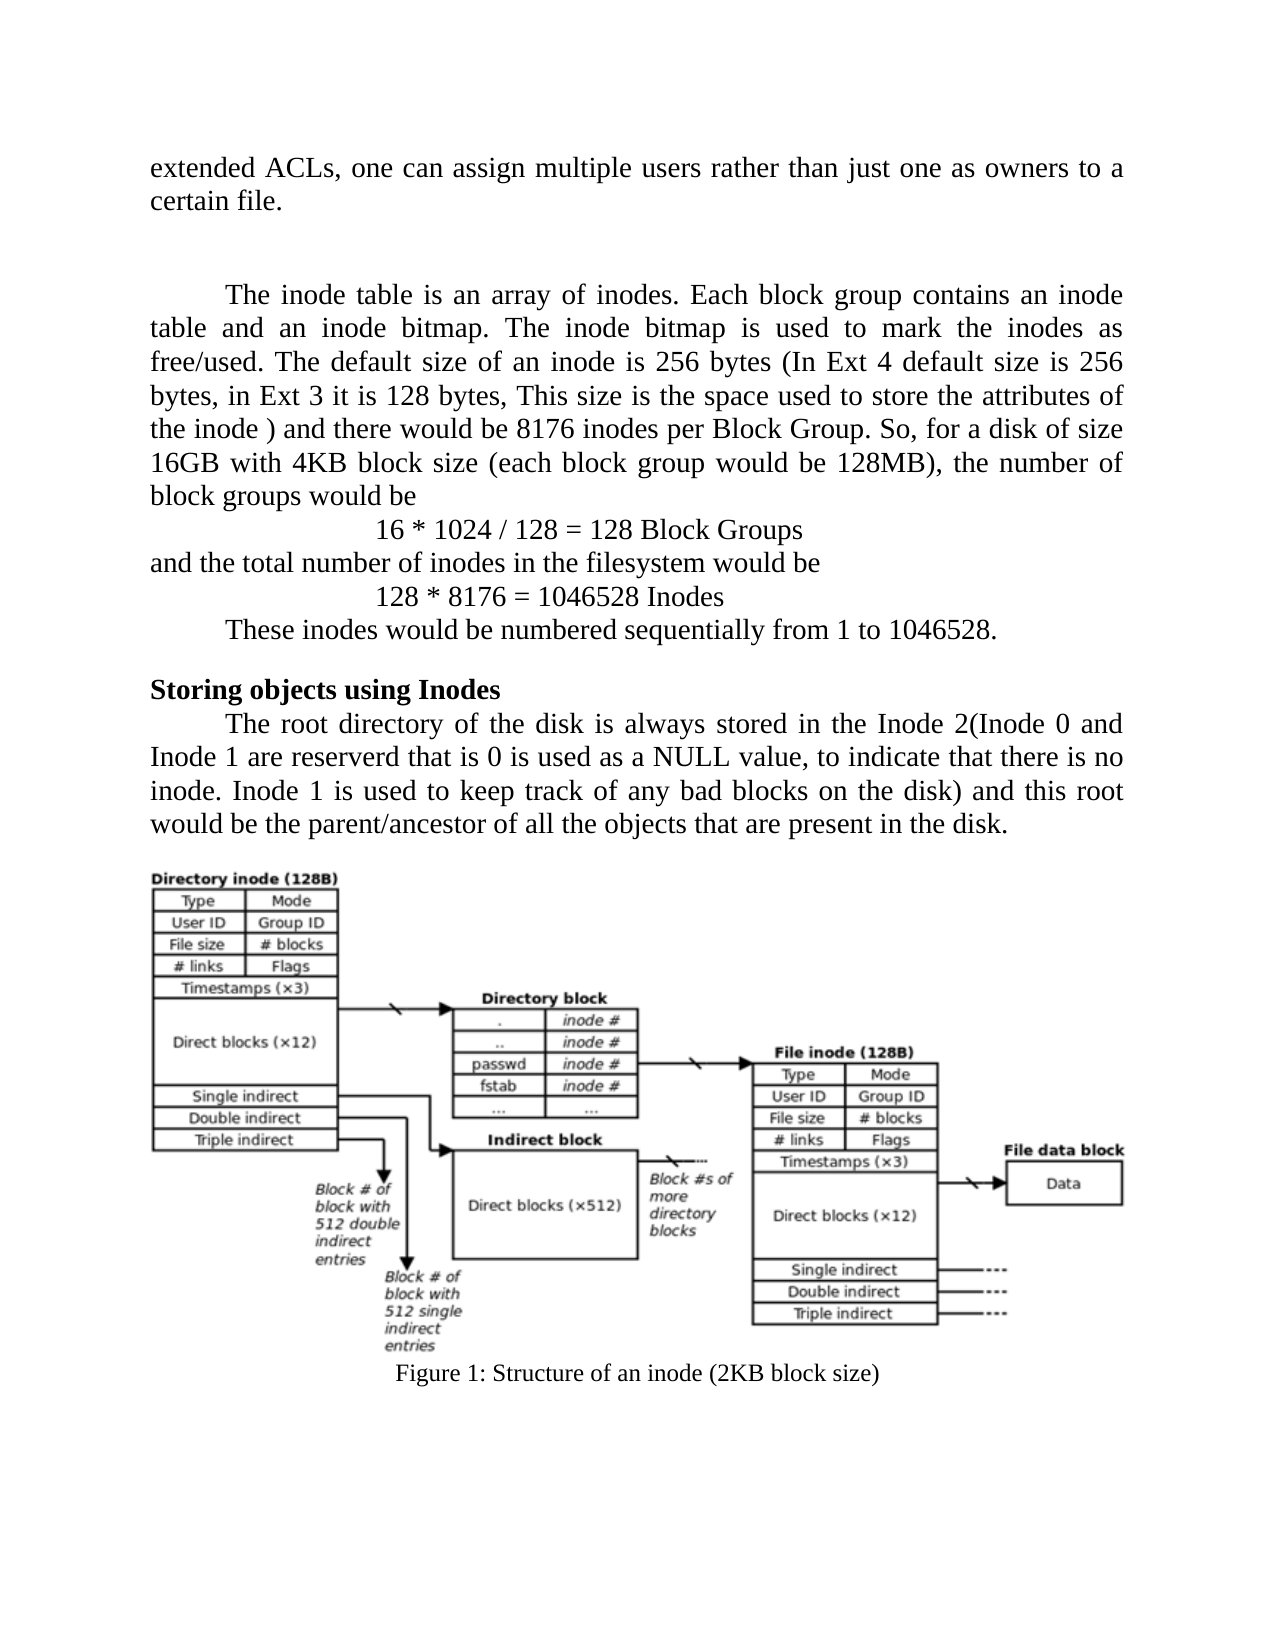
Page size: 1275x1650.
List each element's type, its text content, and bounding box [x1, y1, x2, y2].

text 16 * 1024 / 128 = 128 Block Groups [150, 512, 1125, 545]
text and the total number of inodes in the filesystem would be [150, 545, 1125, 579]
picture [150, 866, 1125, 1358]
text The inode table is an array of inodes. Each block group contains an inode table and an inode bitmap. The inode bitmap is used to mark the inodes as free/used. The default size of an inode is 256 bytes (In Ext 4 default size is 256 bytes, in Ext 3 it is 128 bytes, This size is the space used to store the attributes of the inode ) and there would be 8176 inodes per Block Group. So, for a disk of size 16GB with 4KB block size (each block group would be 128MB), the number of block groups would be [150, 277, 1125, 512]
text 128 * 8176 = 1046528 Inodes [150, 579, 1125, 612]
text Storing objects using Inodes [150, 672, 1125, 706]
text The root directory of the disk is always stored in the Inode 2(Inode 0 and Inode 1 are reserverd that is 0 is used as a NULL value, to indicate that there is no inode. Inode 1 is used to keep track of any bad blocks on the disk) and this root would be the parent/ancestor of all the objects that are present in the disk. [150, 706, 1125, 840]
text Figure 1: Structure of an inode (2KB block size) [150, 1358, 1125, 1387]
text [150, 150, 1125, 217]
text These inodes would be numbered sequentially from 1 to 1046528. [150, 612, 1125, 646]
